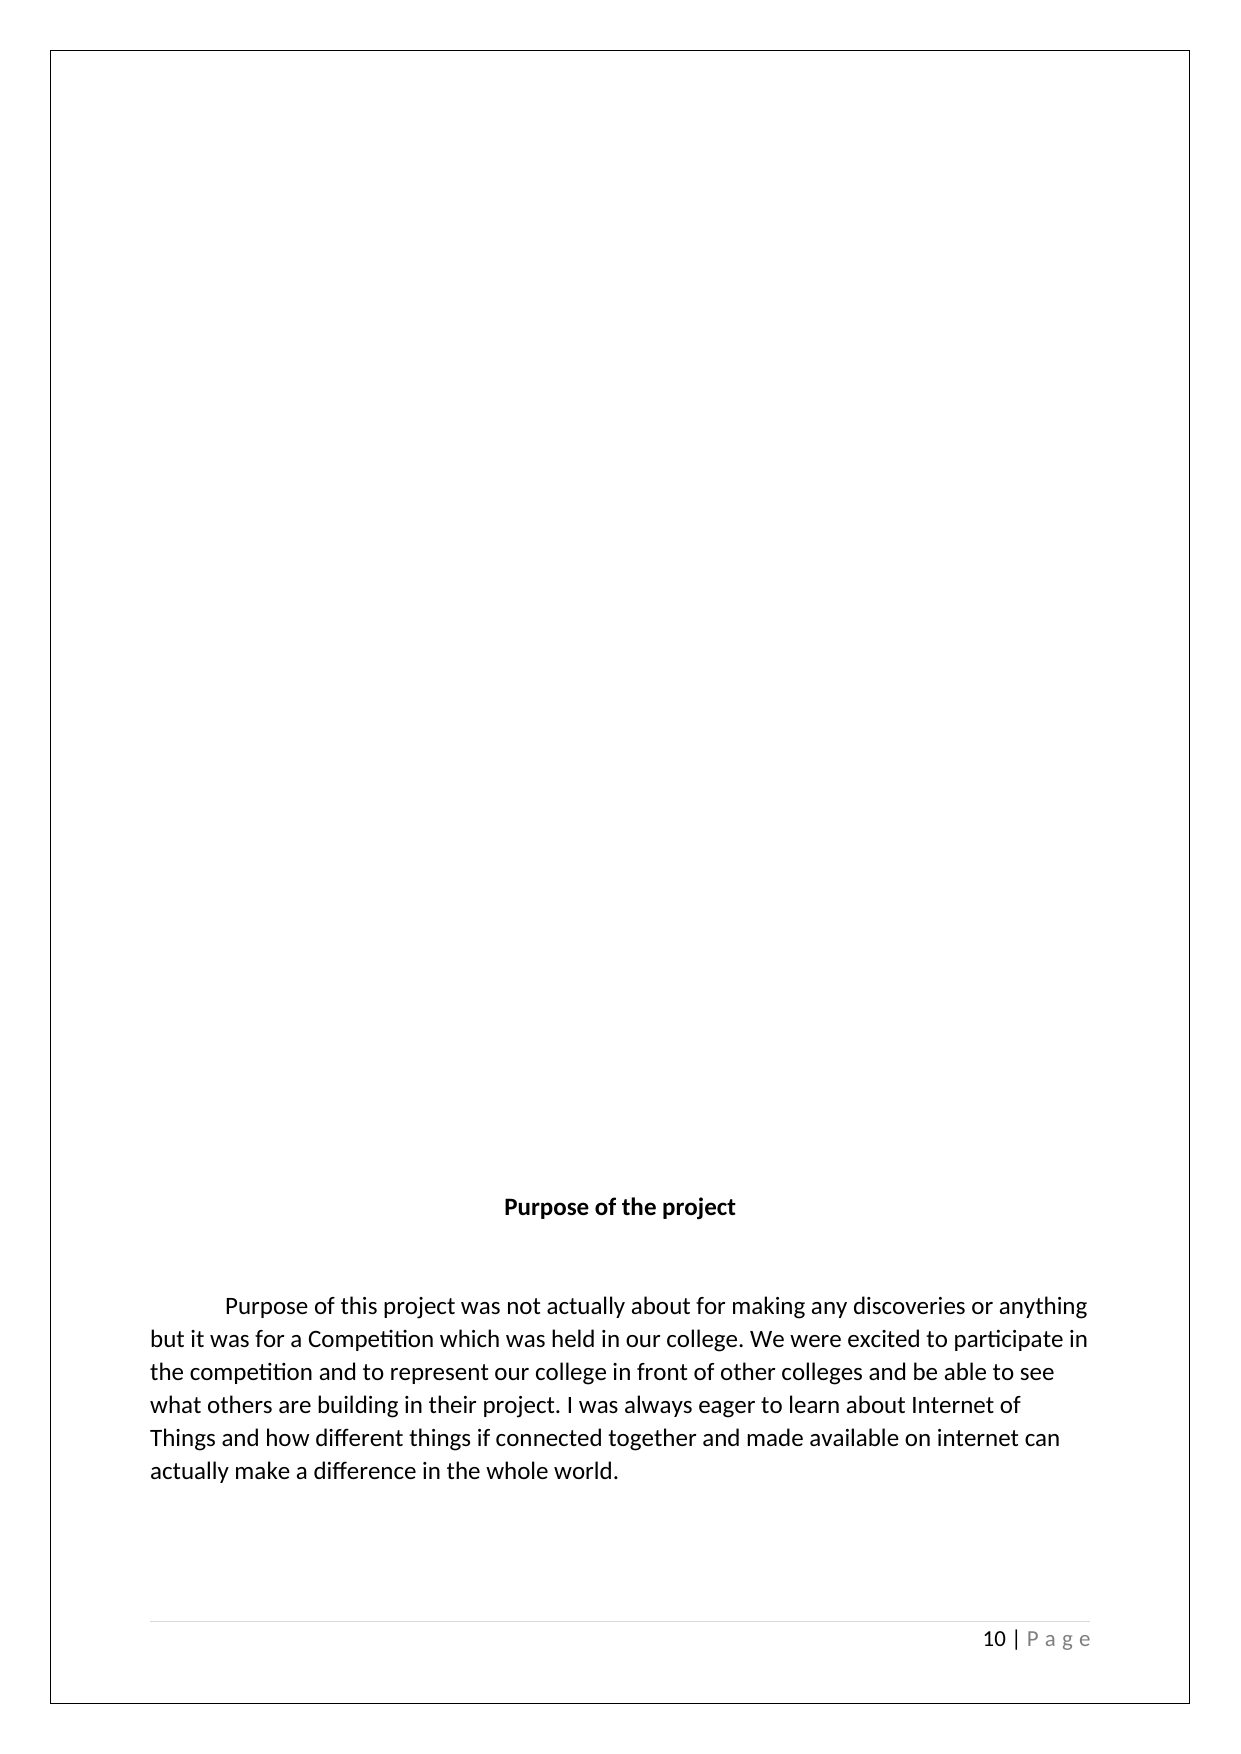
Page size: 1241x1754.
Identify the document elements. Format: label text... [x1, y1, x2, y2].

text Purpose of the project [150, 1191, 1090, 1222]
text Purpose of this project was not actually about for making any discoveries or anything but it was for a Competition which was held in our college. We were excited to participate in the competition and to represent our college in front of other colleges and be able to see what others are building in their project. I was always eager to learn about Internet of Things and how different things if connected together and made available on internet can actually make a difference in the whole world. [150, 1290, 1090, 1486]
